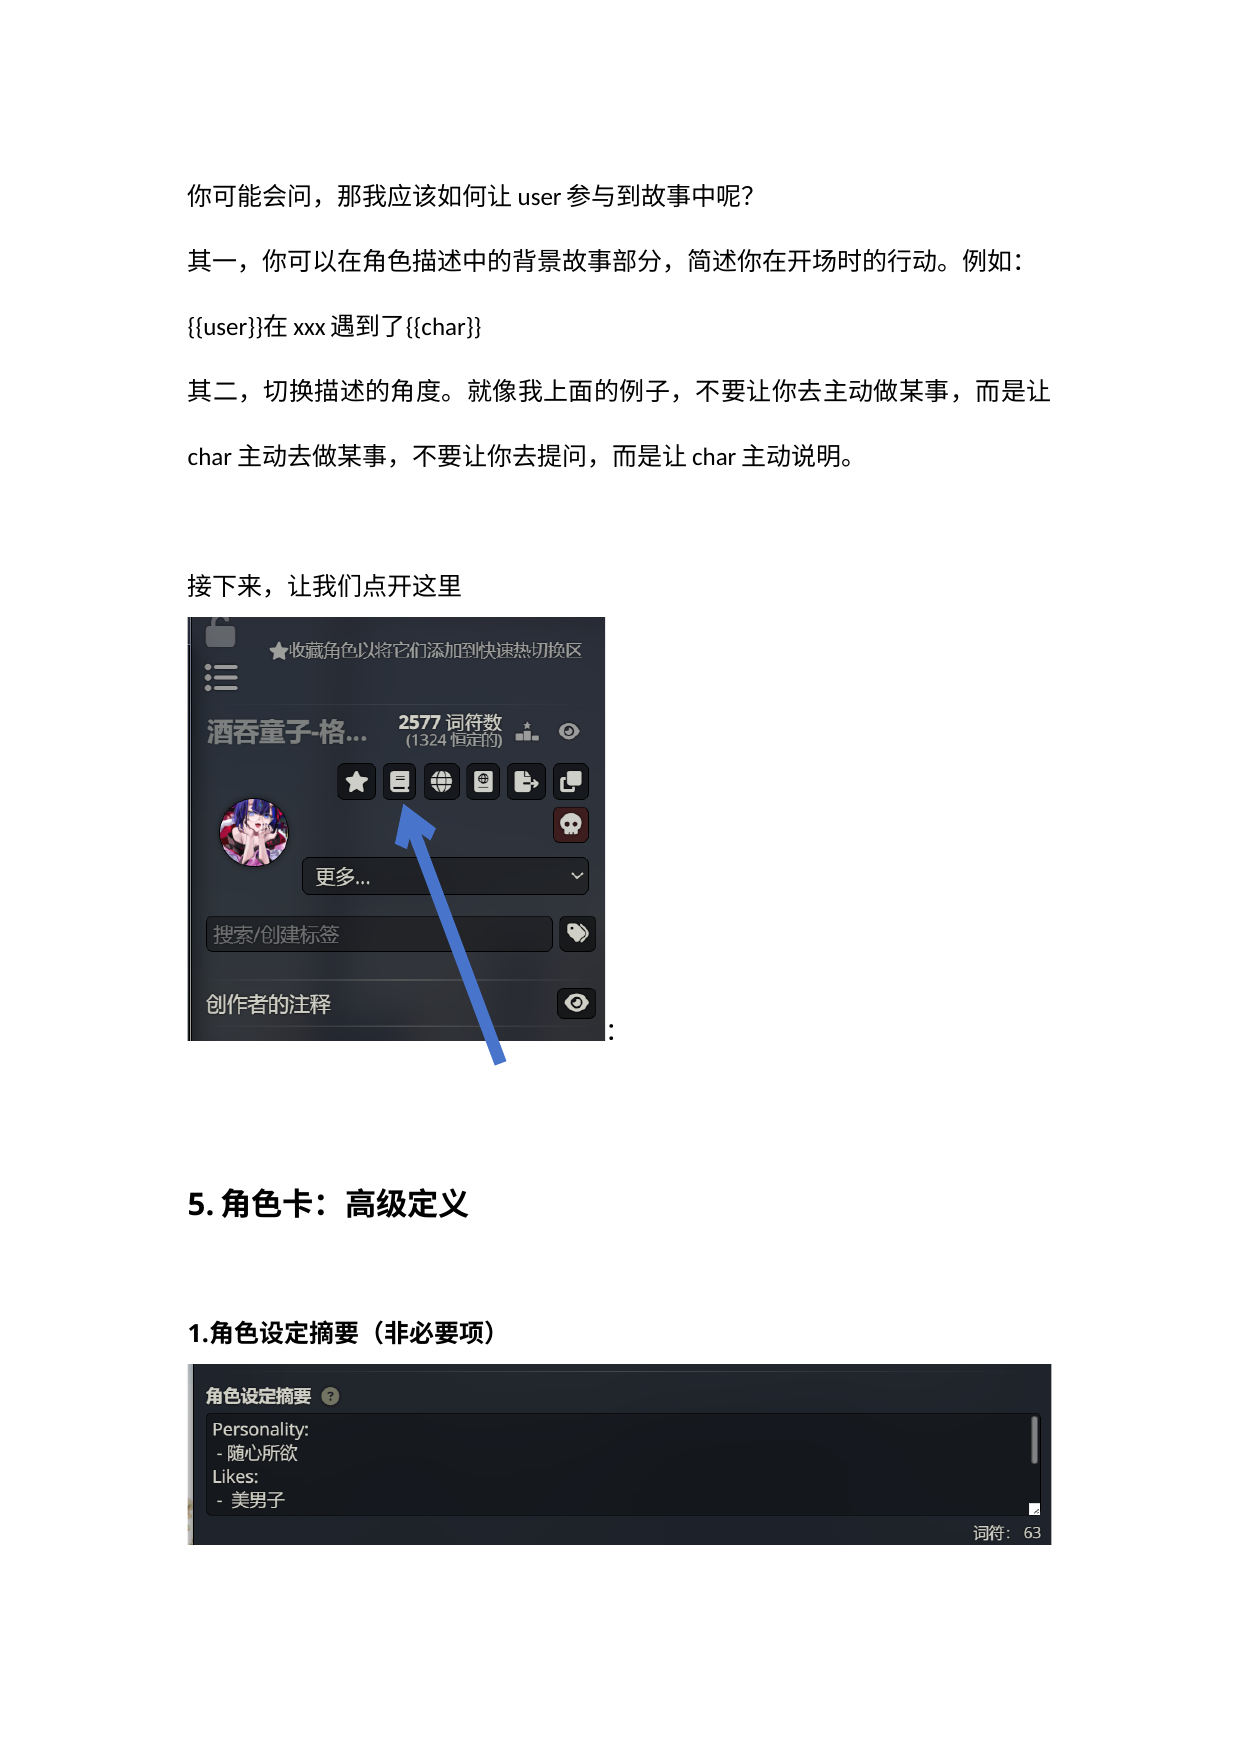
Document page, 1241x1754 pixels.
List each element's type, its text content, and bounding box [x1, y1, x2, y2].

picture [187, 1364, 1052, 1545]
text 接下来，让我们点开这里 [187, 552, 1053, 617]
text 你可能会问，那我应该如何让user参与到故事中呢？ [187, 162, 1053, 227]
text 其一，你可以在角色描述中的背景故事部分，简述你在开场时的行动。例如： [187, 227, 1053, 292]
text 其二，切换描述的角度。就像我上面的例子，不要让你去主动做某事，而是让char主动去做某事，不要让你去提问，而是让char主动说明。 [187, 357, 1053, 487]
text {{user}}在xxx遇到了{{char}} [187, 292, 1053, 357]
picture [187, 617, 605, 1041]
list 角色卡：高级定义 [187, 1169, 1053, 1234]
text 1.角色设定摘要（非必要项） [187, 1299, 1053, 1364]
